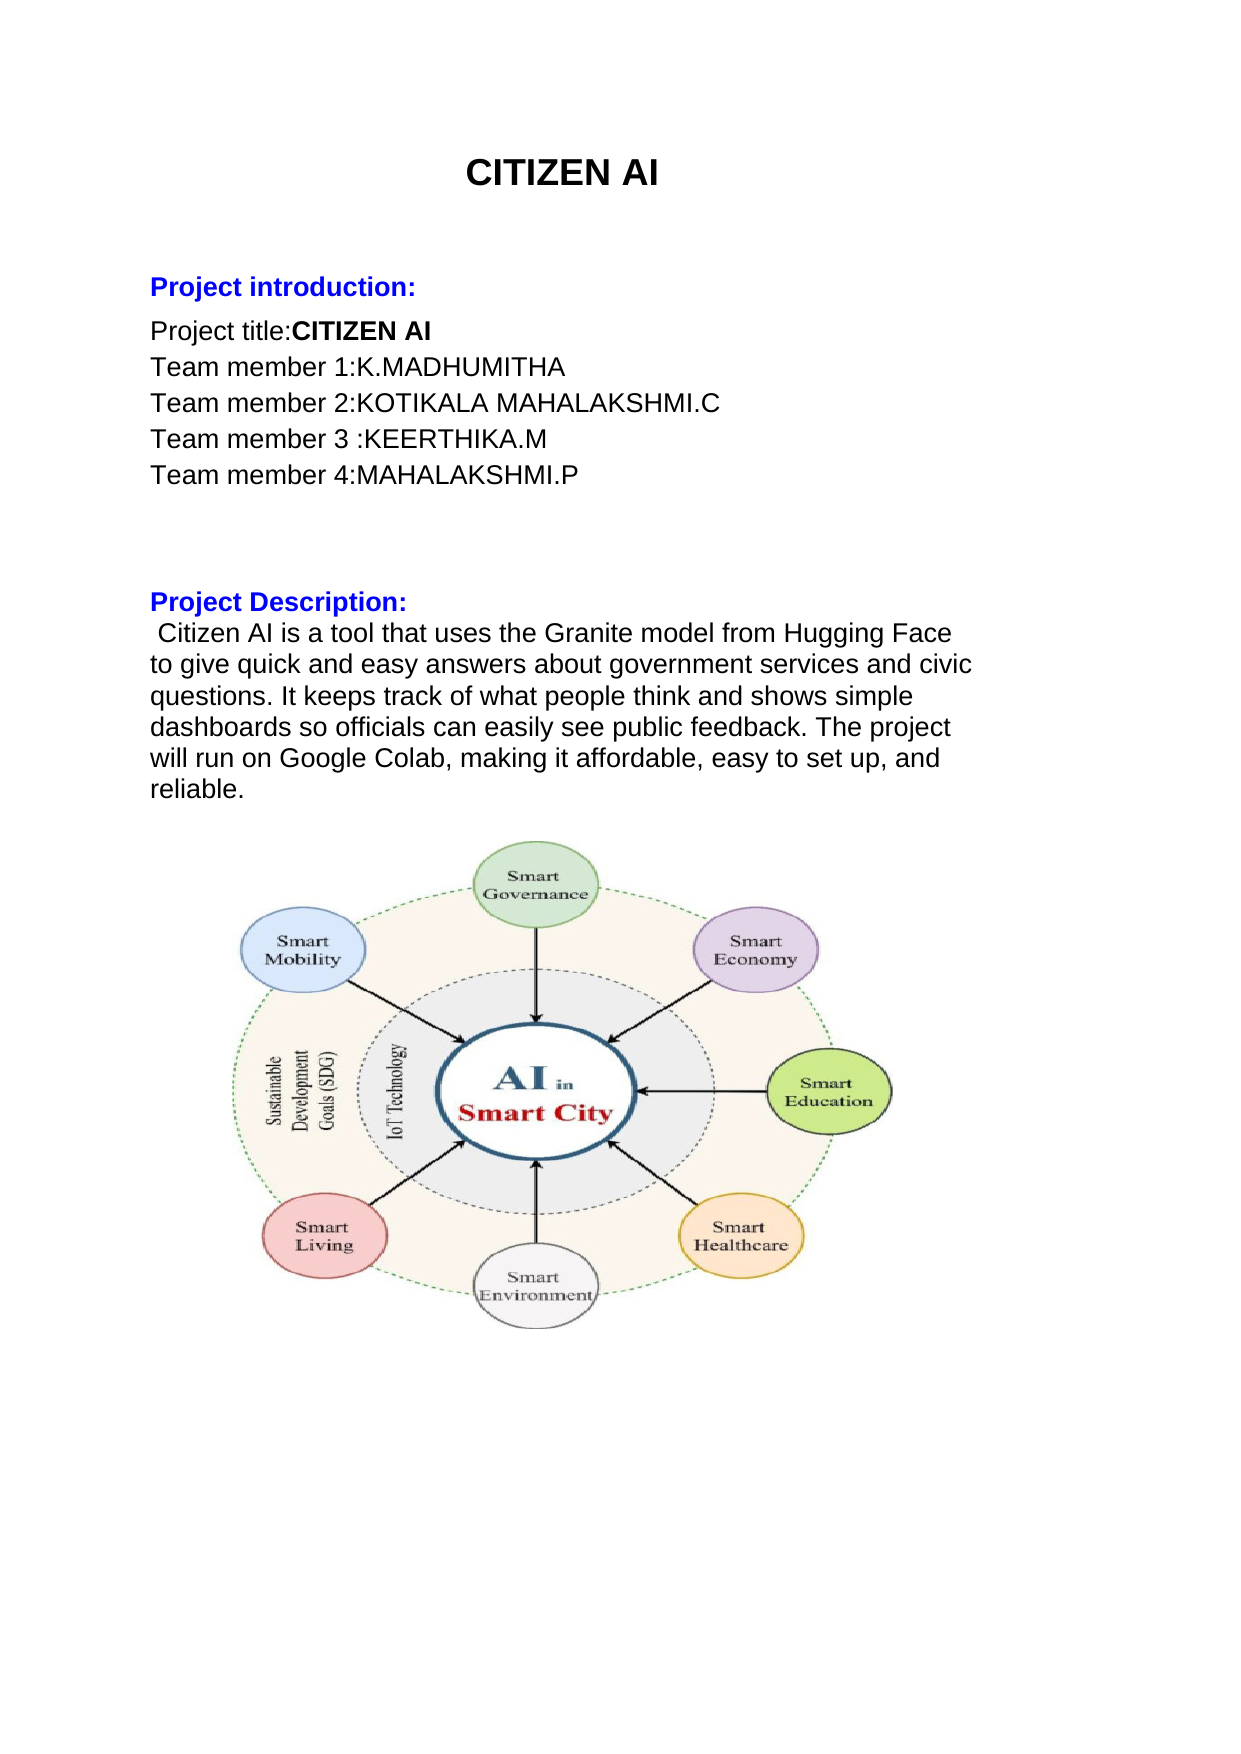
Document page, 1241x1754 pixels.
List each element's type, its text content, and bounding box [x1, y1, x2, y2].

picture [232, 841, 893, 1329]
text Team member 3 :KEERTHIKA.M [150, 423, 974, 454]
text Project title:CITIZEN AI [150, 315, 974, 346]
text Team member 2:KOTIKALA MAHALAKSHMI.C [150, 387, 974, 418]
subtitle Project introduction: [150, 271, 974, 302]
subtitle Project Description: Citizen AI is a tool that uses the Granite model from Hugging Face to give quick and easy answers about government services and civic questions. It keeps track of what people think and shows simple dashboards so officials can easily see public feedback. The project will run on Google Colab, making it affordable, easy to set up, and reliable. [150, 586, 974, 804]
title CITIZEN AI [150, 150, 974, 193]
text Team member 1:K.MADHUMITHA [150, 351, 974, 382]
text Team member 4:MAHALAKSHMI.P [150, 459, 974, 490]
